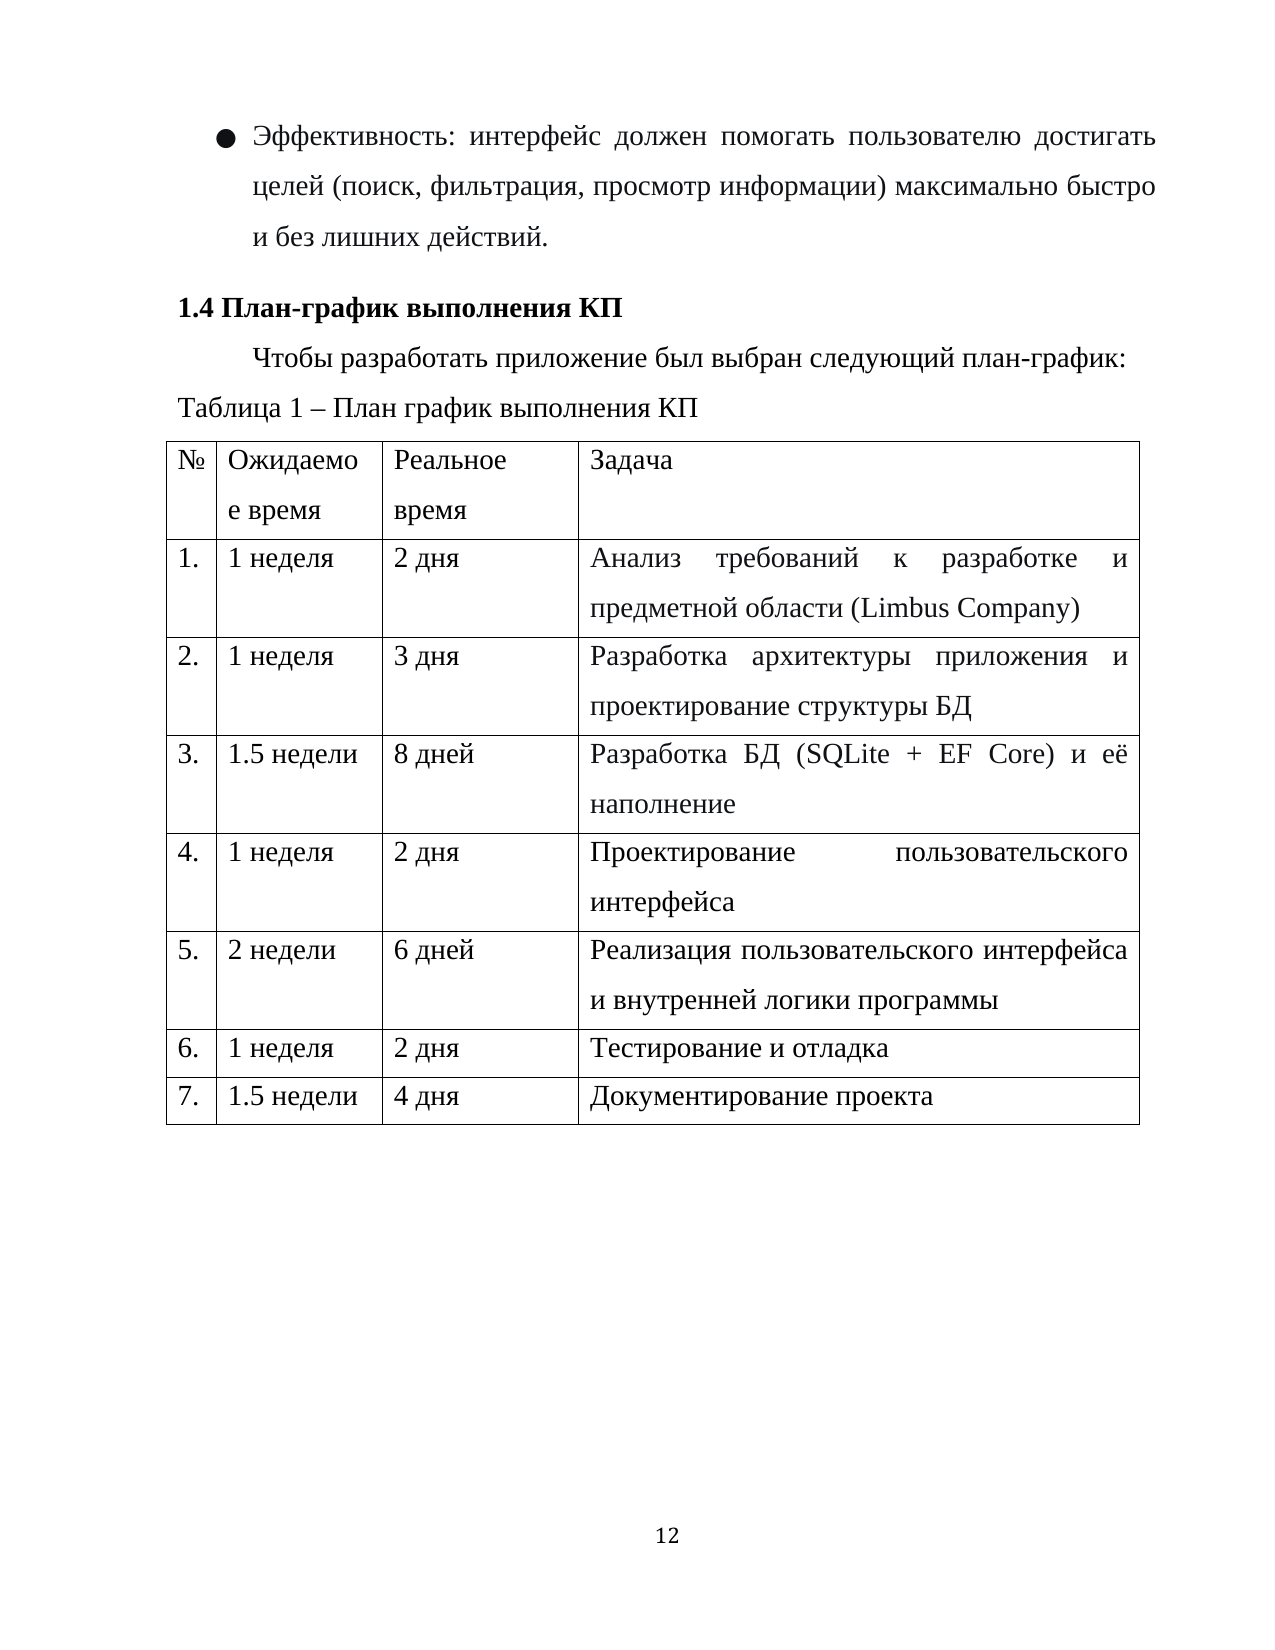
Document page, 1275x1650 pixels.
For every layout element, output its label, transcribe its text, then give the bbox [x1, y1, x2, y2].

table_cell Документирование проекта [579, 1078, 1139, 1124]
table_cell 1 неделя [217, 638, 382, 735]
table_cell 2 дня [383, 1030, 578, 1077]
text Чтобы разработать приложение был выбран следующий план-график: [177, 340, 1157, 374]
table_cell 1. [167, 540, 216, 637]
subtitle 1.4 План-график выполнения КП [177, 290, 1157, 323]
table_header Ожидаемое время [217, 442, 382, 539]
table_header Реальное время [383, 442, 578, 539]
table_cell 1.5 недели [217, 1078, 382, 1124]
table_cell 7. [167, 1078, 216, 1124]
table_cell 2 дня [383, 834, 578, 931]
table_cell 1 неделя [217, 834, 382, 931]
table_cell 4 дня [383, 1078, 578, 1124]
table_cell Тестирование и отладка [579, 1030, 1139, 1077]
table_cell Разработка архитектуры приложения и проектирование структуры БД [579, 638, 1139, 735]
table_header Задача [579, 442, 1139, 539]
table_cell 6. [167, 1030, 216, 1077]
table_cell 2 недели [217, 932, 382, 1029]
table_cell 1 неделя [217, 540, 382, 637]
table_header № [167, 442, 216, 539]
table_cell 4. [167, 834, 216, 931]
table_cell Разработка БД (SQLite + EF Core) и её наполнение [579, 736, 1139, 833]
table_cell 8 дней [383, 736, 578, 833]
table_cell 5. [167, 932, 216, 1029]
table_cell 2 дня [383, 540, 578, 637]
table_cell Проектирование пользовательского интерфейса [579, 834, 1139, 931]
table_cell 6 дней [383, 932, 578, 1029]
table_cell Анализ требований к разработке и предметной области (Limbus Company) [579, 540, 1139, 637]
table_cell 3. [167, 736, 216, 833]
table_cell 3 дня [383, 638, 578, 735]
table_cell Реализация пользовательского интерфейса и внутренней логики программы [579, 932, 1139, 1029]
table_cell 2. [167, 638, 216, 735]
table_cell 1.5 недели [217, 736, 382, 833]
table_cell 1 неделя [217, 1030, 382, 1077]
text Таблица 1 – План график выполнения КП [177, 391, 1157, 424]
list Эффективность: интерфейс должен помогать пользователю достигать целей (поиск, фильтрация, просмотр информации) максимально быстро и без лишних действий. [215, 118, 1157, 252]
